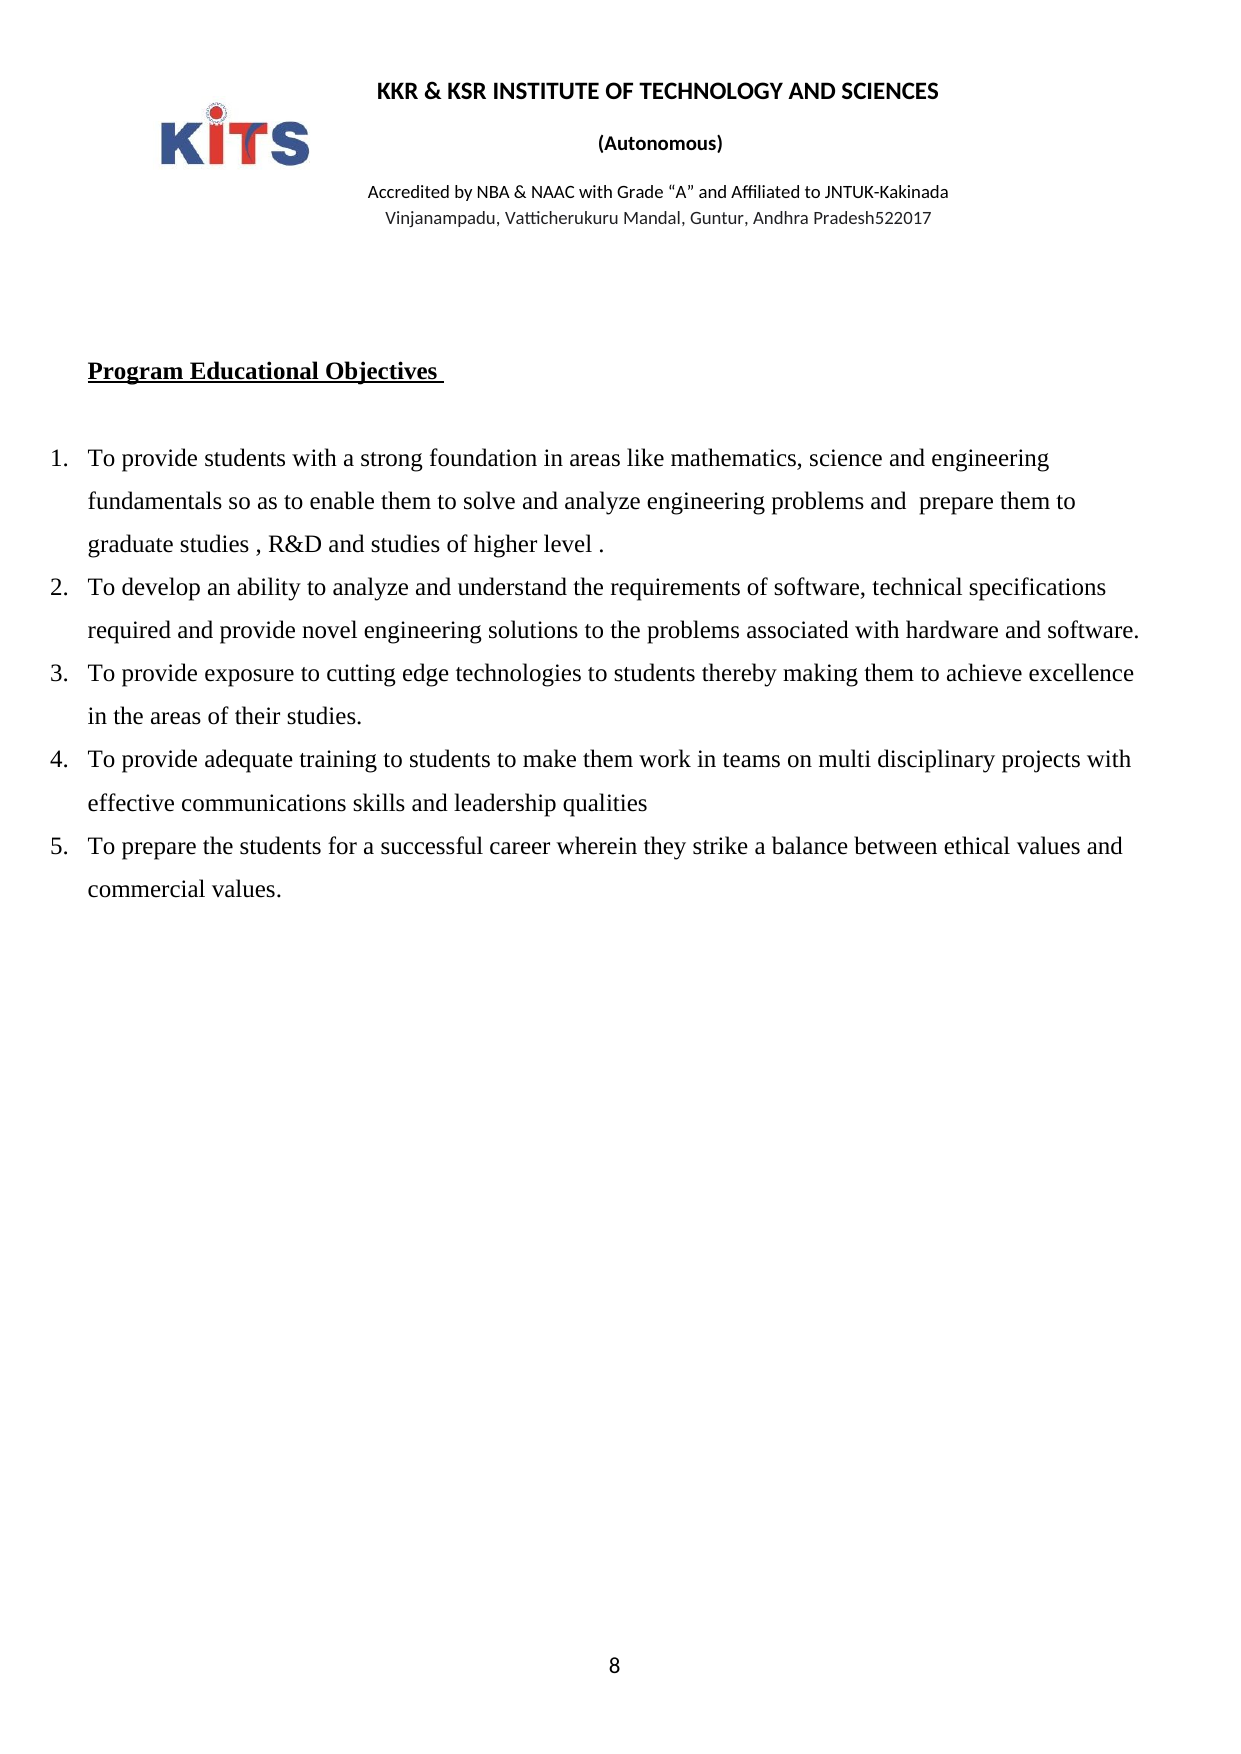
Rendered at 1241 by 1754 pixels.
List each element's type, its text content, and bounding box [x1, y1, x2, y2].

list To provide students with a strong foundation in areas like mathematics, science and engineering fundamentals so as to enable them to solve and analyze engineering problems and prepare them to graduate studies , R&D and studies of higher level . [50, 443, 1153, 558]
text Program Educational Objectives [87, 356, 1153, 385]
list To develop an ability to analyze and understand the requirements of software, technical specifications required and provide novel engineering solutions to the problems associated with hardware and software. [50, 572, 1153, 644]
picture [152, 96, 311, 170]
list To provide exposure to cutting edge technologies to students thereby making them to achieve excellence in the areas of their studies. [50, 658, 1153, 730]
list To provide adequate training to students to make them work in teams on multi disciplinary projects with effective communications skills and leadership qualities [50, 744, 1153, 816]
list To prepare the students for a successful career wherein they strike a balance between ethical values and commercial values. [50, 831, 1153, 903]
